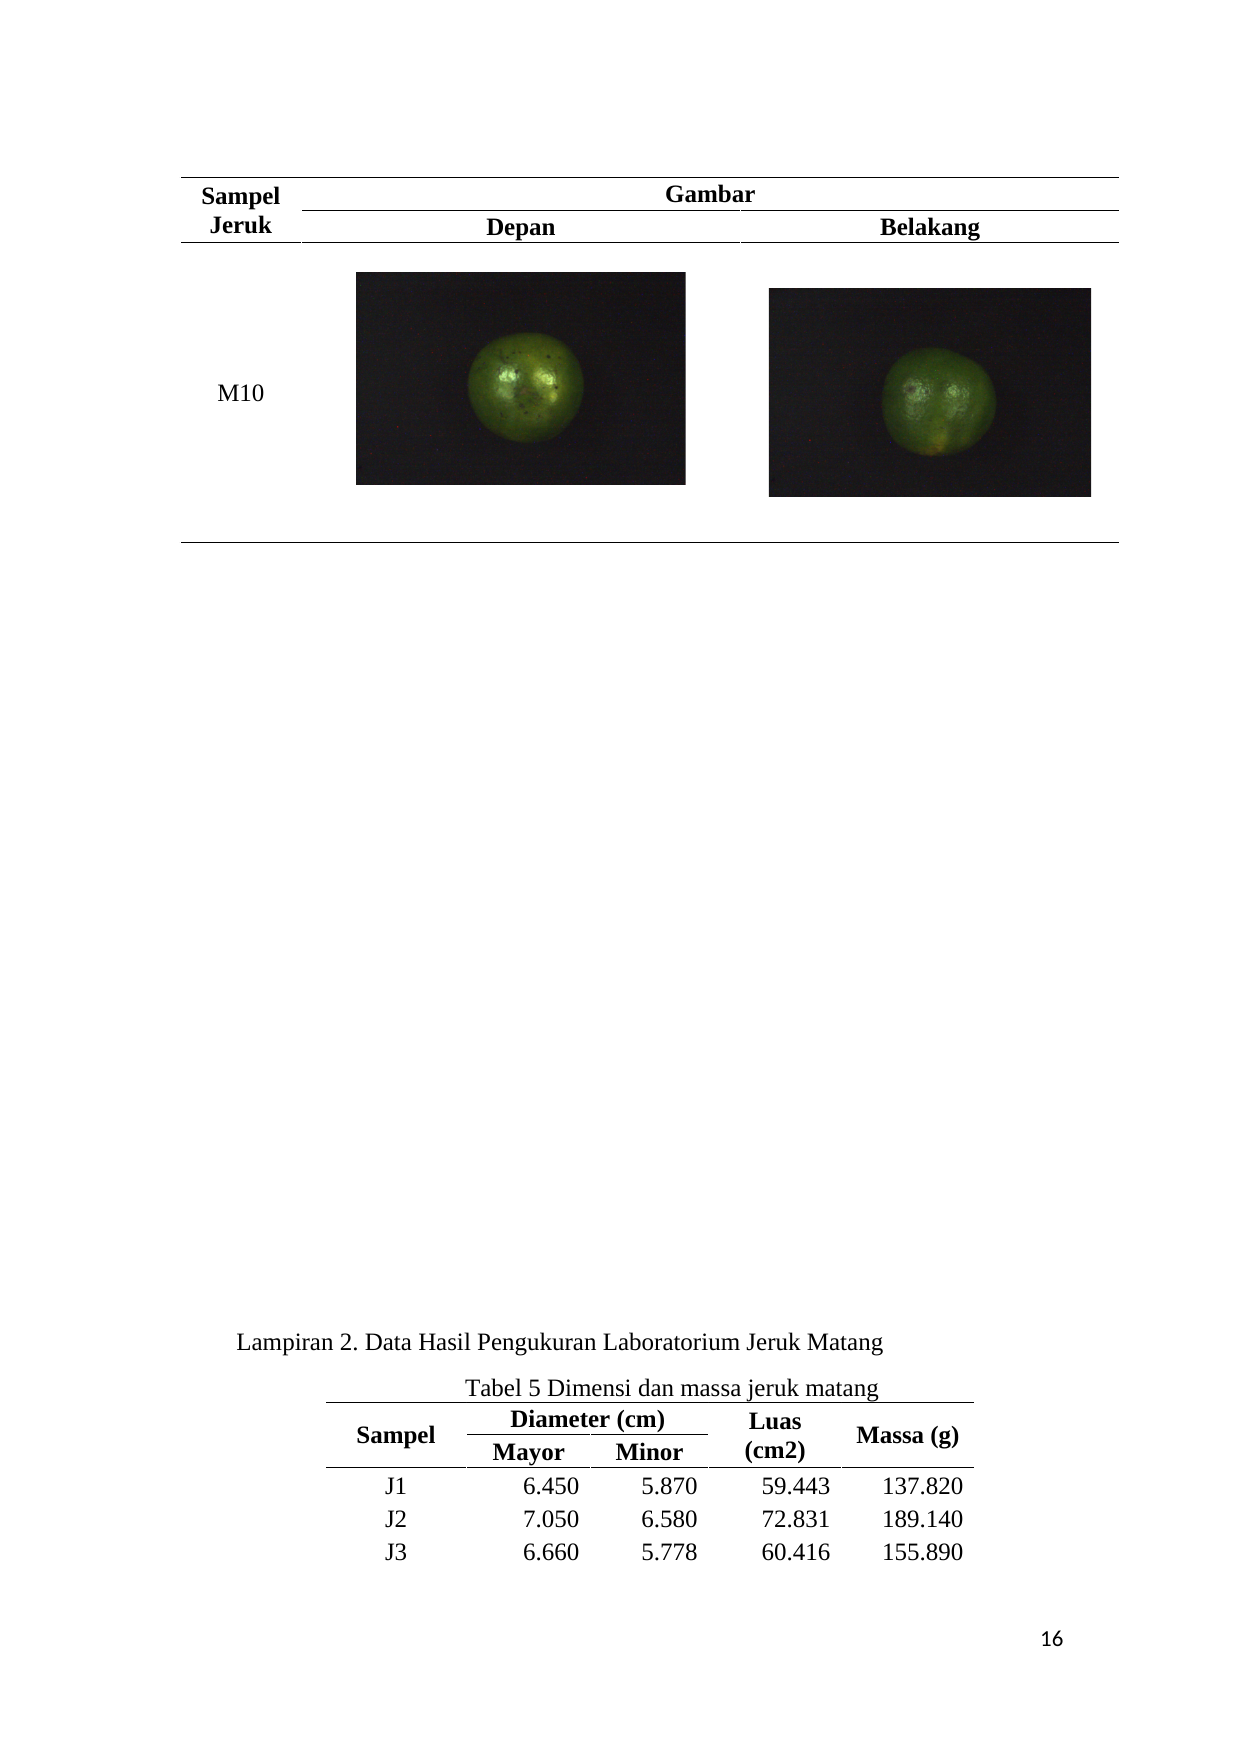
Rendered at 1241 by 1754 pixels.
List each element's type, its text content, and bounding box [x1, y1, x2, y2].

table_header Sampel [326, 1403, 466, 1467]
table_cell 137.820 [842, 1468, 974, 1500]
table_header Massa (g) [842, 1403, 974, 1467]
table_cell 6.580 [591, 1501, 708, 1533]
table_cell Depan [302, 211, 740, 242]
table_cell Minor [591, 1435, 708, 1467]
text Tabel 5 Dimensi dan massa jeruk matang [281, 1373, 1063, 1402]
table_cell [302, 243, 740, 542]
table_cell [741, 243, 1119, 542]
table_cell 60.416 [709, 1534, 841, 1566]
picture [768, 288, 1092, 497]
picture [356, 272, 686, 485]
table_cell J1 [326, 1468, 466, 1500]
table_cell 59.443 [709, 1468, 841, 1500]
table_header Sampel Jeruk [181, 178, 301, 242]
table_header Diameter (cm) [467, 1403, 708, 1434]
table_cell 5.870 [591, 1468, 708, 1500]
text Lampiran 2. Data Hasil Pengukuran Laboratorium Jeruk Matang [236, 1327, 1063, 1356]
table_cell 5.778 [591, 1534, 708, 1566]
table_cell 7.050 [467, 1501, 590, 1533]
table_cell Mayor [467, 1435, 590, 1467]
table_cell J2 [326, 1501, 466, 1533]
table_cell 72.831 [709, 1501, 841, 1533]
table_cell Belakang [741, 211, 1119, 242]
table_cell 155.890 [842, 1534, 974, 1566]
table_cell 189.140 [842, 1501, 974, 1533]
table_cell 6.660 [467, 1534, 590, 1566]
table_header Gambar [302, 178, 1119, 210]
table_header Luas (cm2) [709, 1403, 841, 1467]
table_cell M10 [181, 243, 301, 542]
table_cell 6.450 [467, 1468, 590, 1500]
table_cell J3 [326, 1534, 466, 1566]
